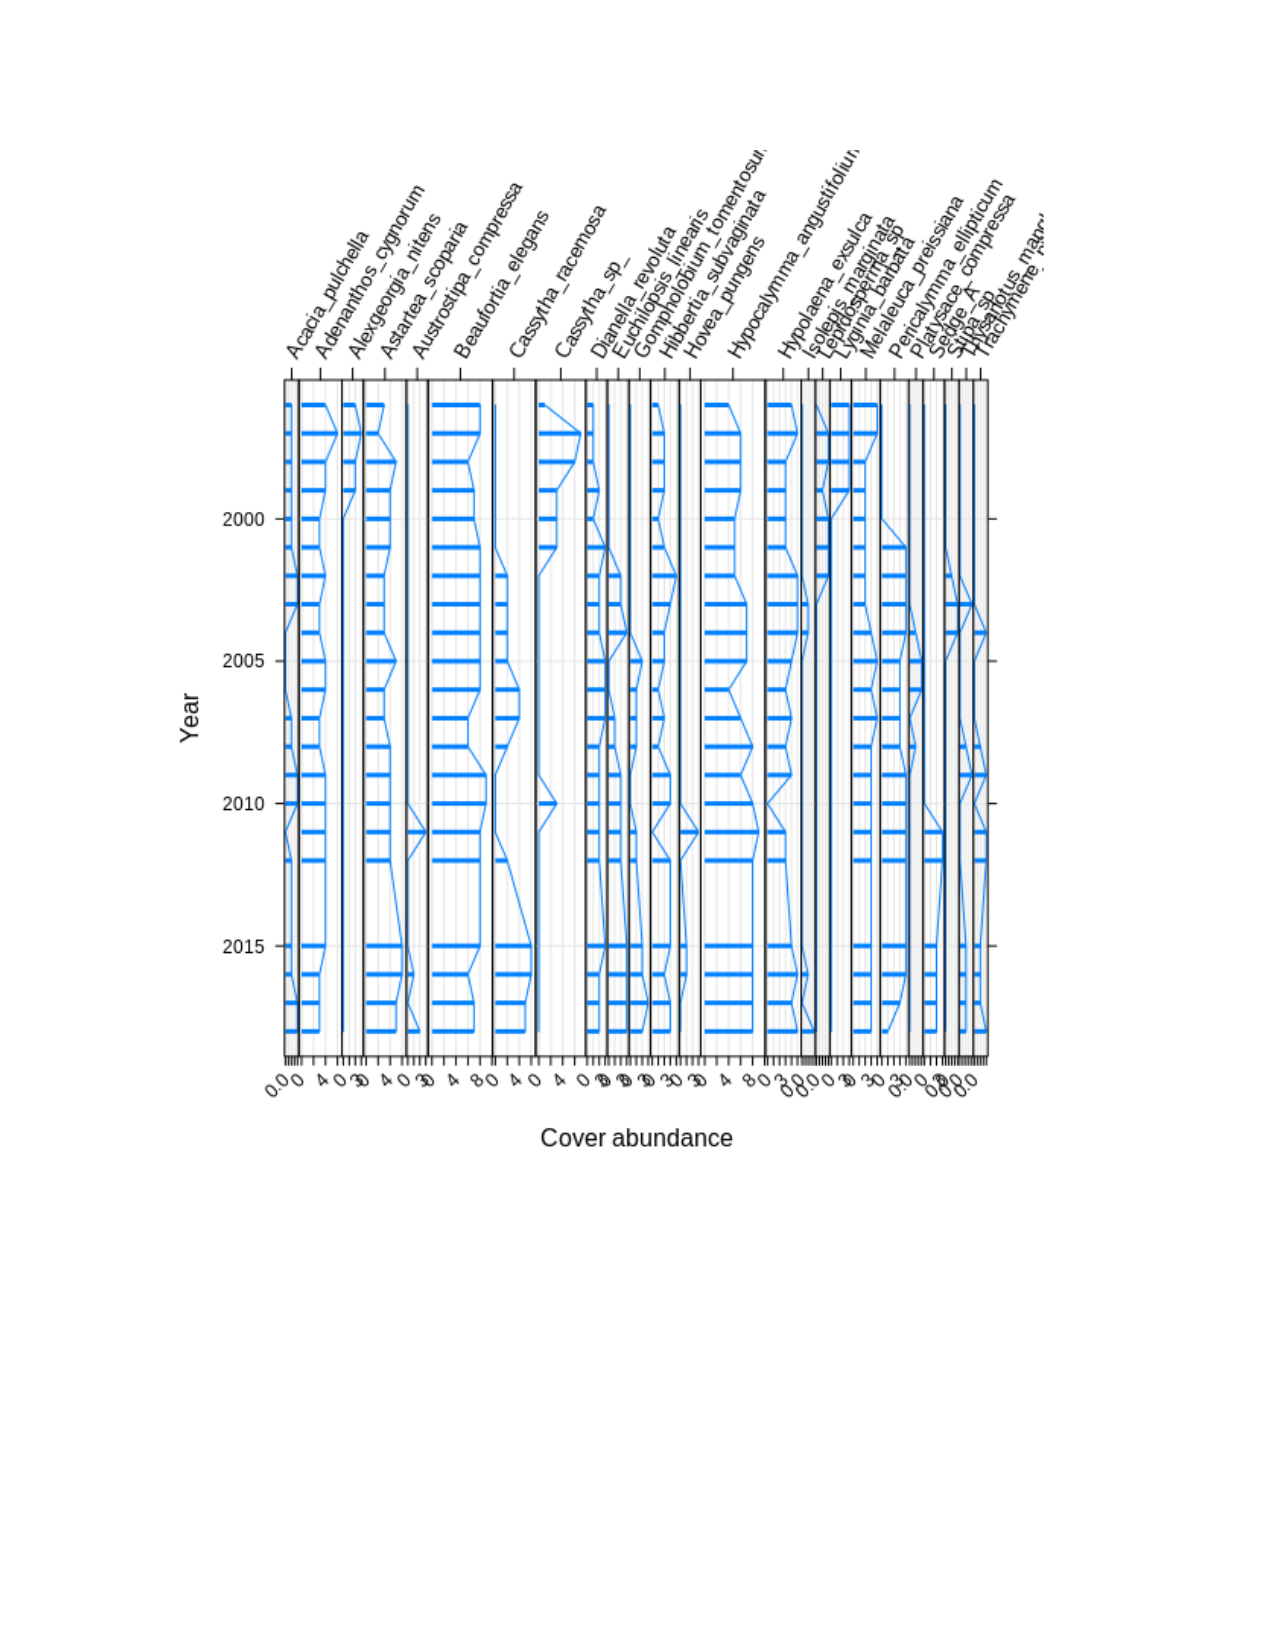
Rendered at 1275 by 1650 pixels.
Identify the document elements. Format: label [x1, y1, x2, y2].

picture [168, 150, 1044, 1171]
